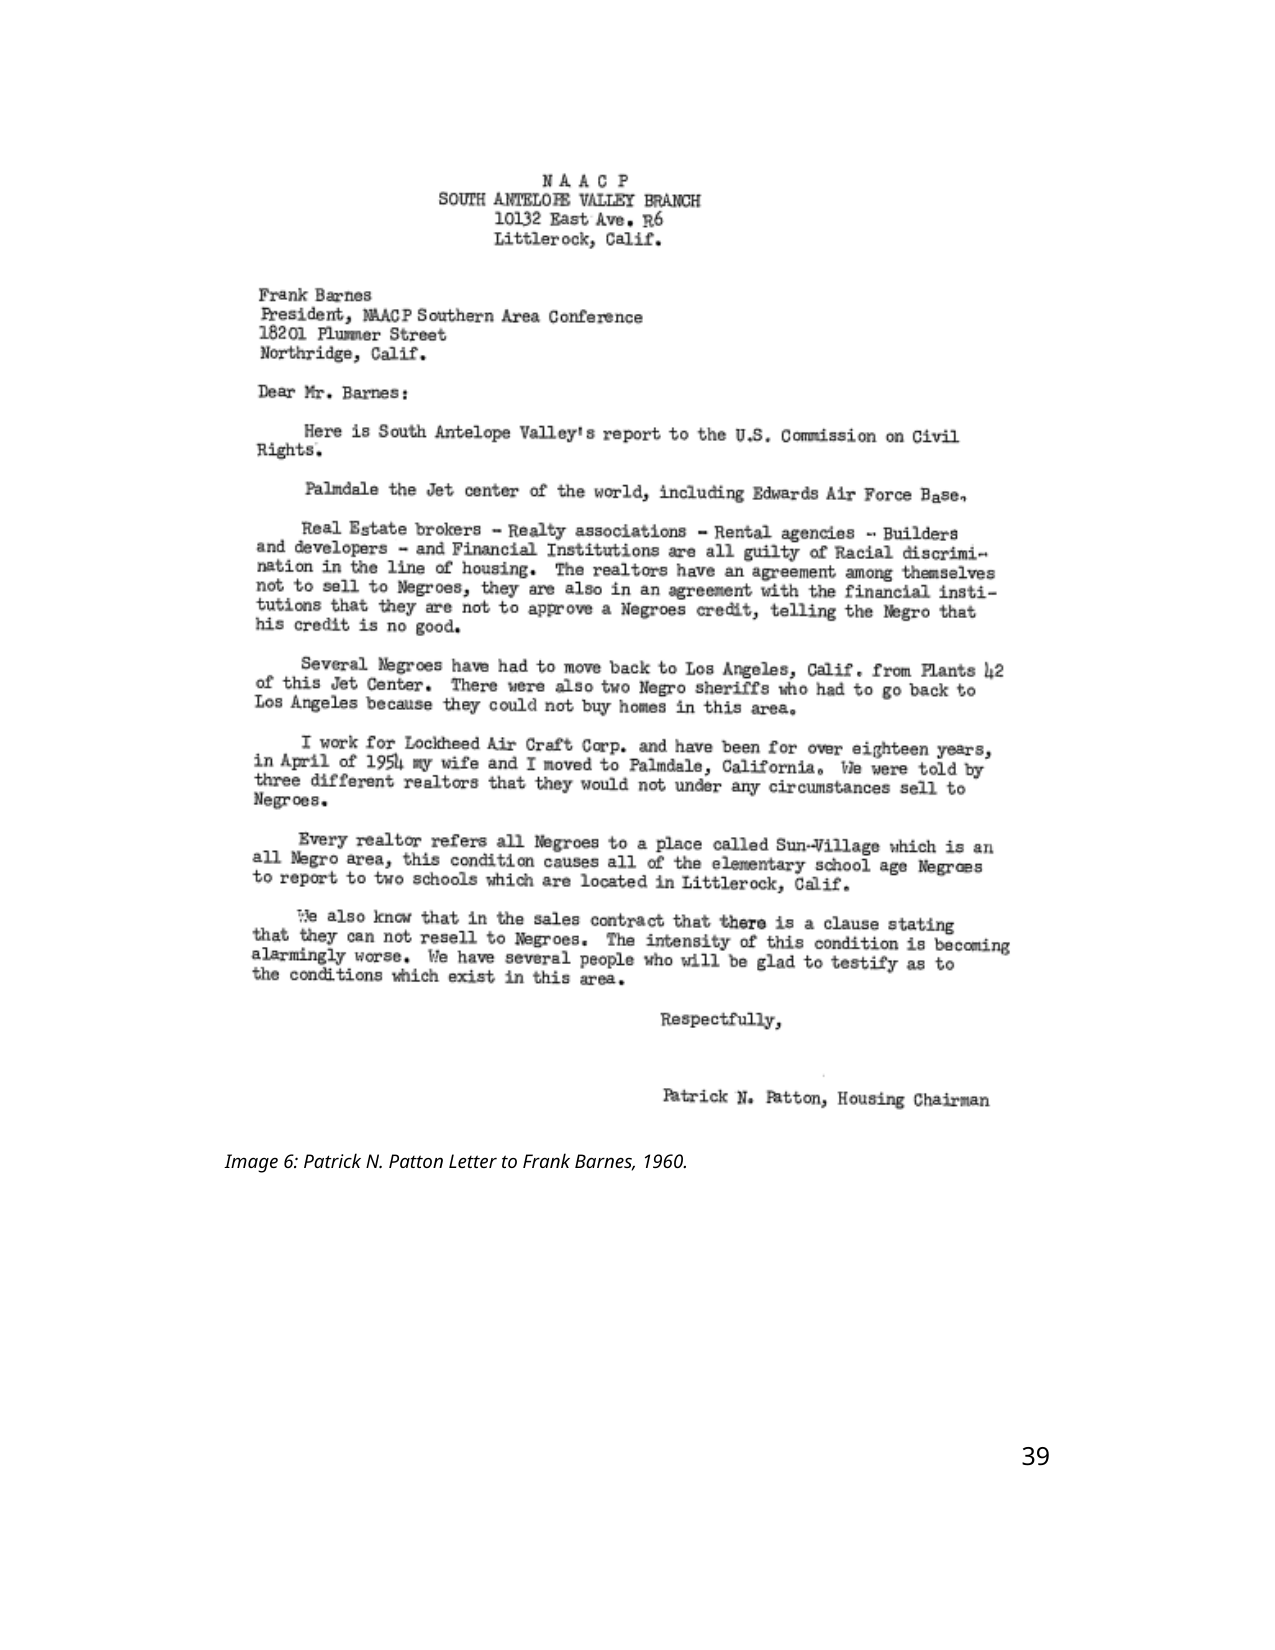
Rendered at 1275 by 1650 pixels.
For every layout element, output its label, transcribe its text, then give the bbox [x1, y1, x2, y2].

picture [225, 150, 1050, 1128]
text Image 6: Patrick N. Patton Letter to Frank Barnes, 1960. [225, 1148, 1050, 1173]
